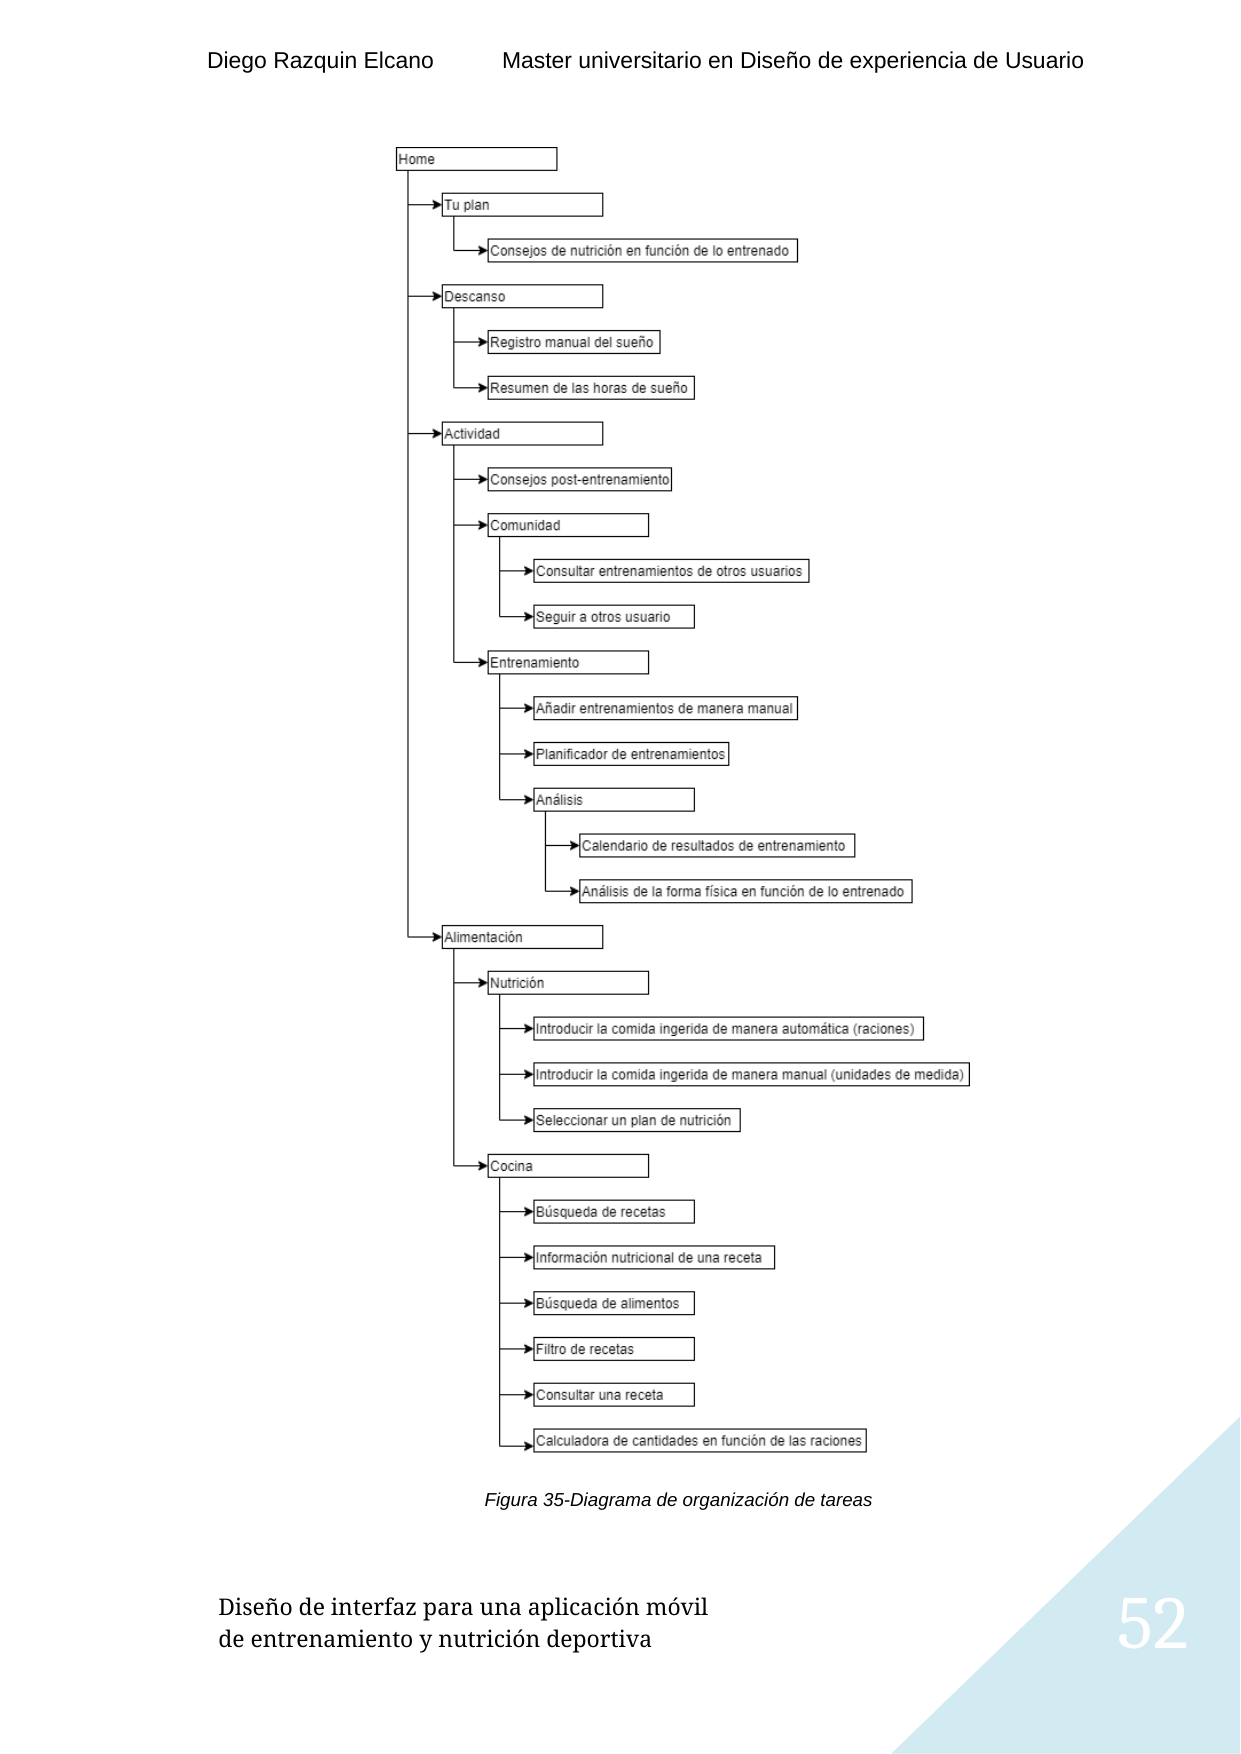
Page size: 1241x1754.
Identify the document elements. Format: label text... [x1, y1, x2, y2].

text Figura 35-Diagrama de organización de tareas [207, 1489, 1152, 1511]
picture [388, 147, 970, 1456]
